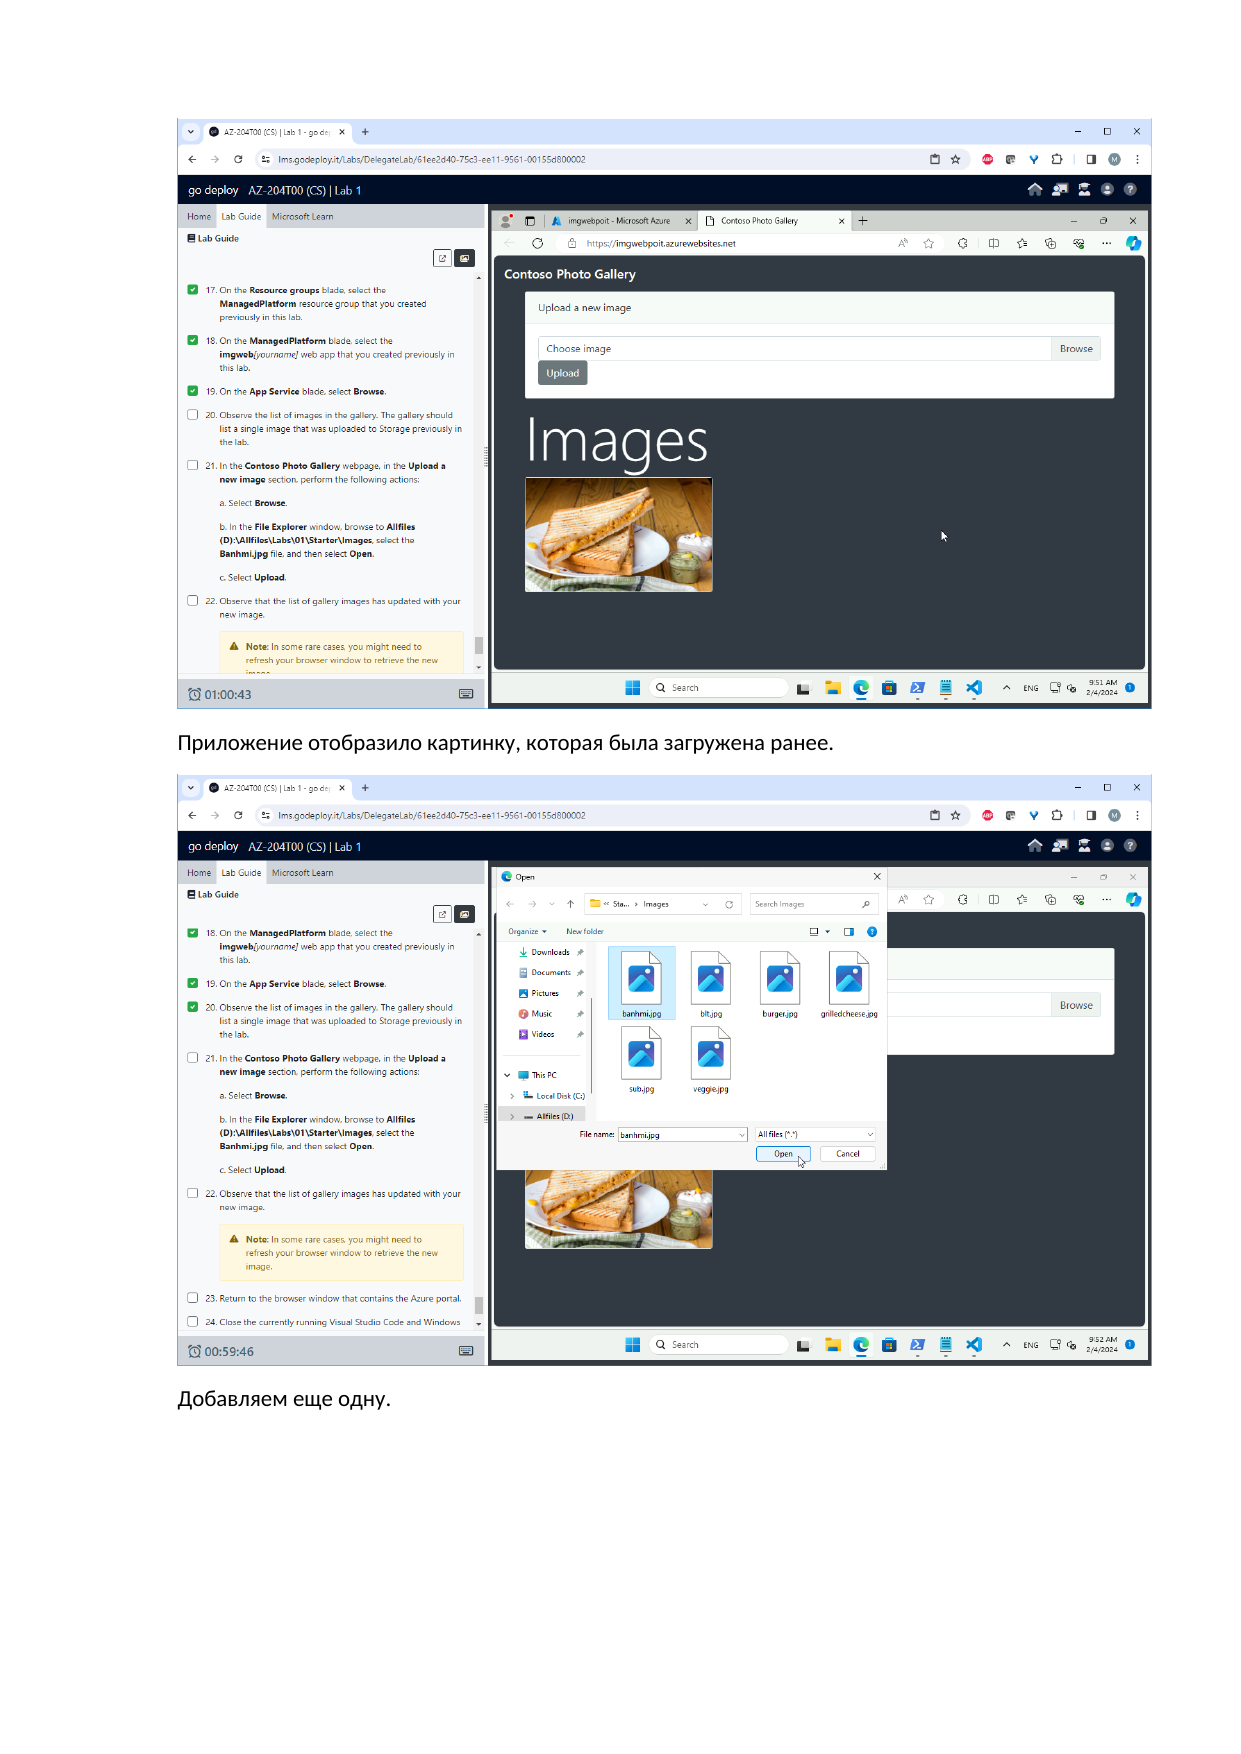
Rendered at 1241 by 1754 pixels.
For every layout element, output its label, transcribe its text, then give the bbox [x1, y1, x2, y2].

picture [177, 118, 1152, 709]
picture [177, 774, 1152, 1366]
text Добавляем еще одну. [177, 1384, 1152, 1412]
text Приложение отобразило картинку, которая была загружена ранее. [177, 728, 1152, 756]
